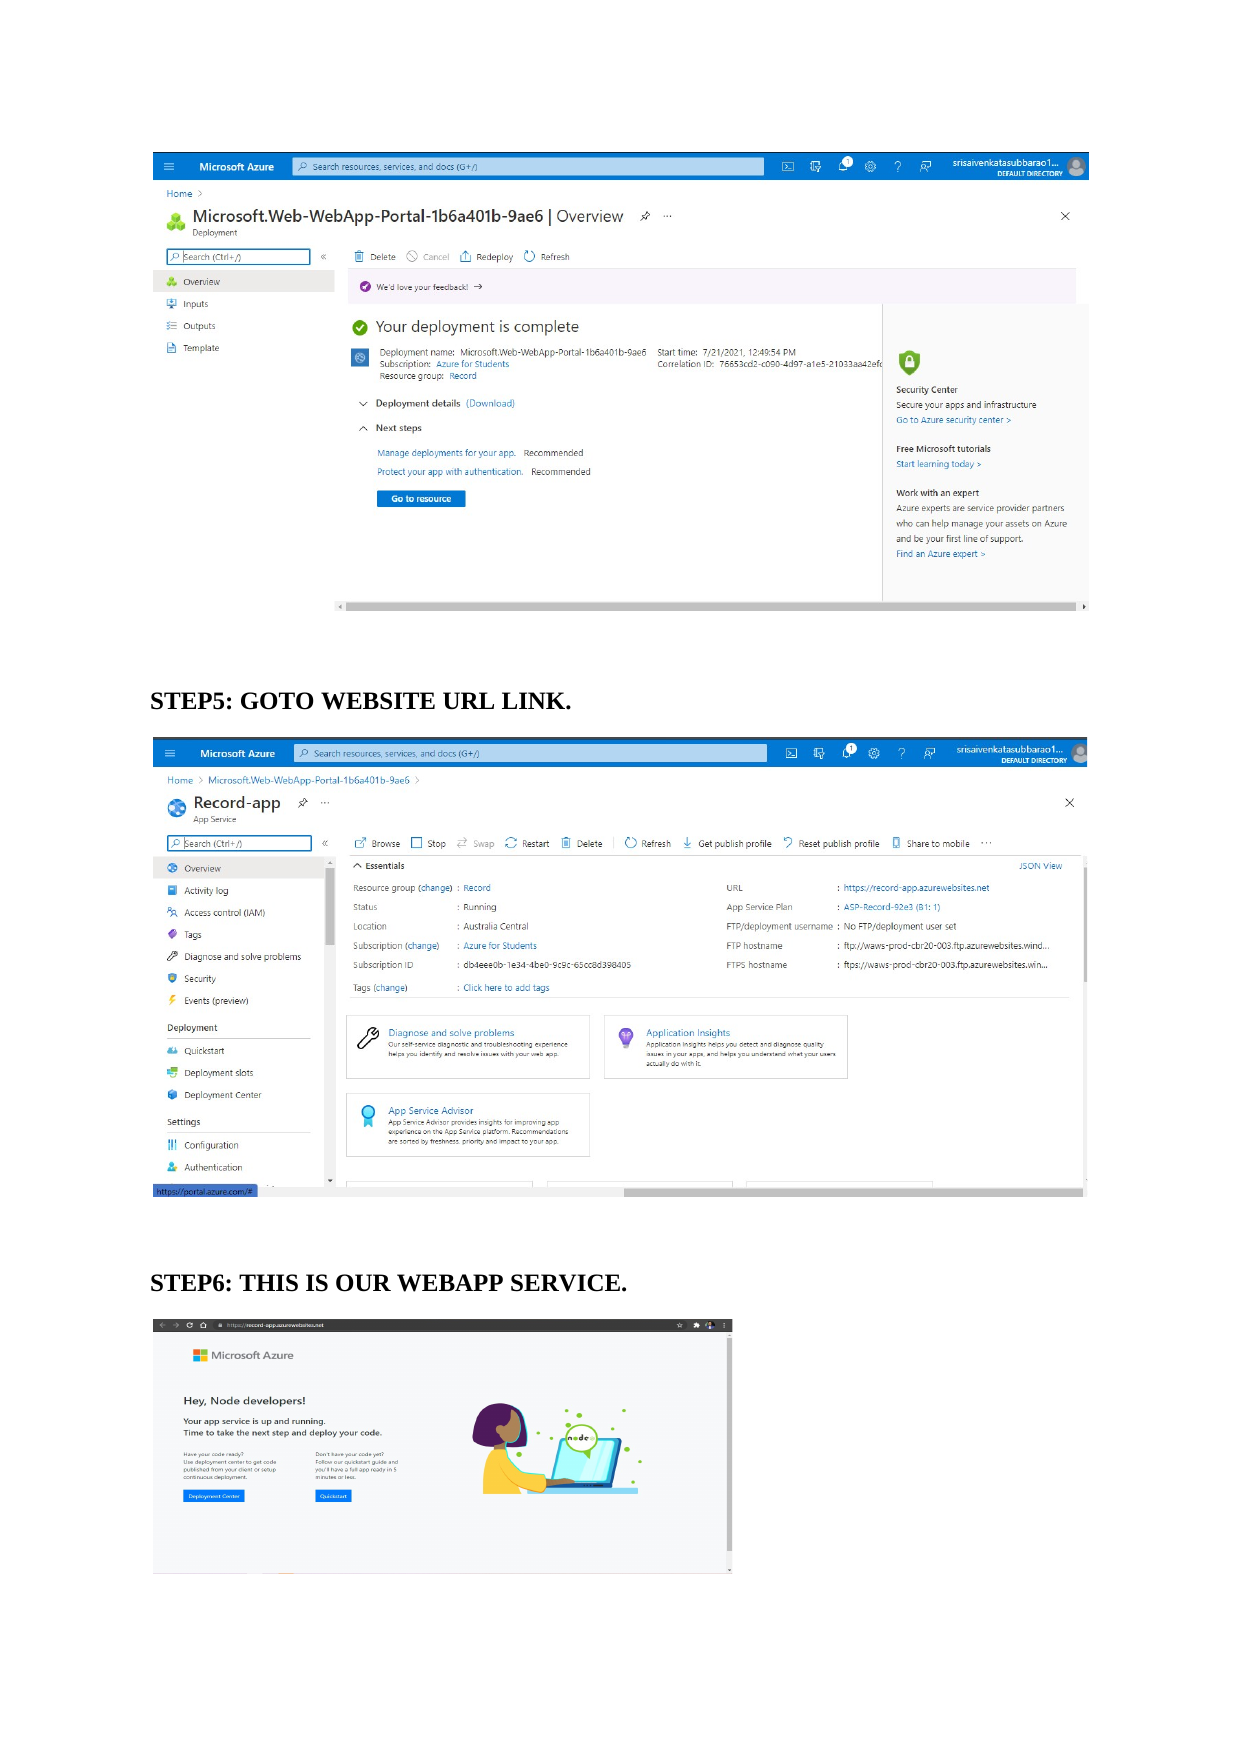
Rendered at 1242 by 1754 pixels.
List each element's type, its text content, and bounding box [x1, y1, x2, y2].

text STEP5: GOTO WEBSITE URL LINK. [150, 686, 1181, 715]
picture [153, 1319, 733, 1574]
text STEP6: THIS IS OUR WEBAPP SERVICE. [150, 1268, 1181, 1297]
picture [153, 737, 1088, 1197]
picture [153, 152, 1089, 611]
